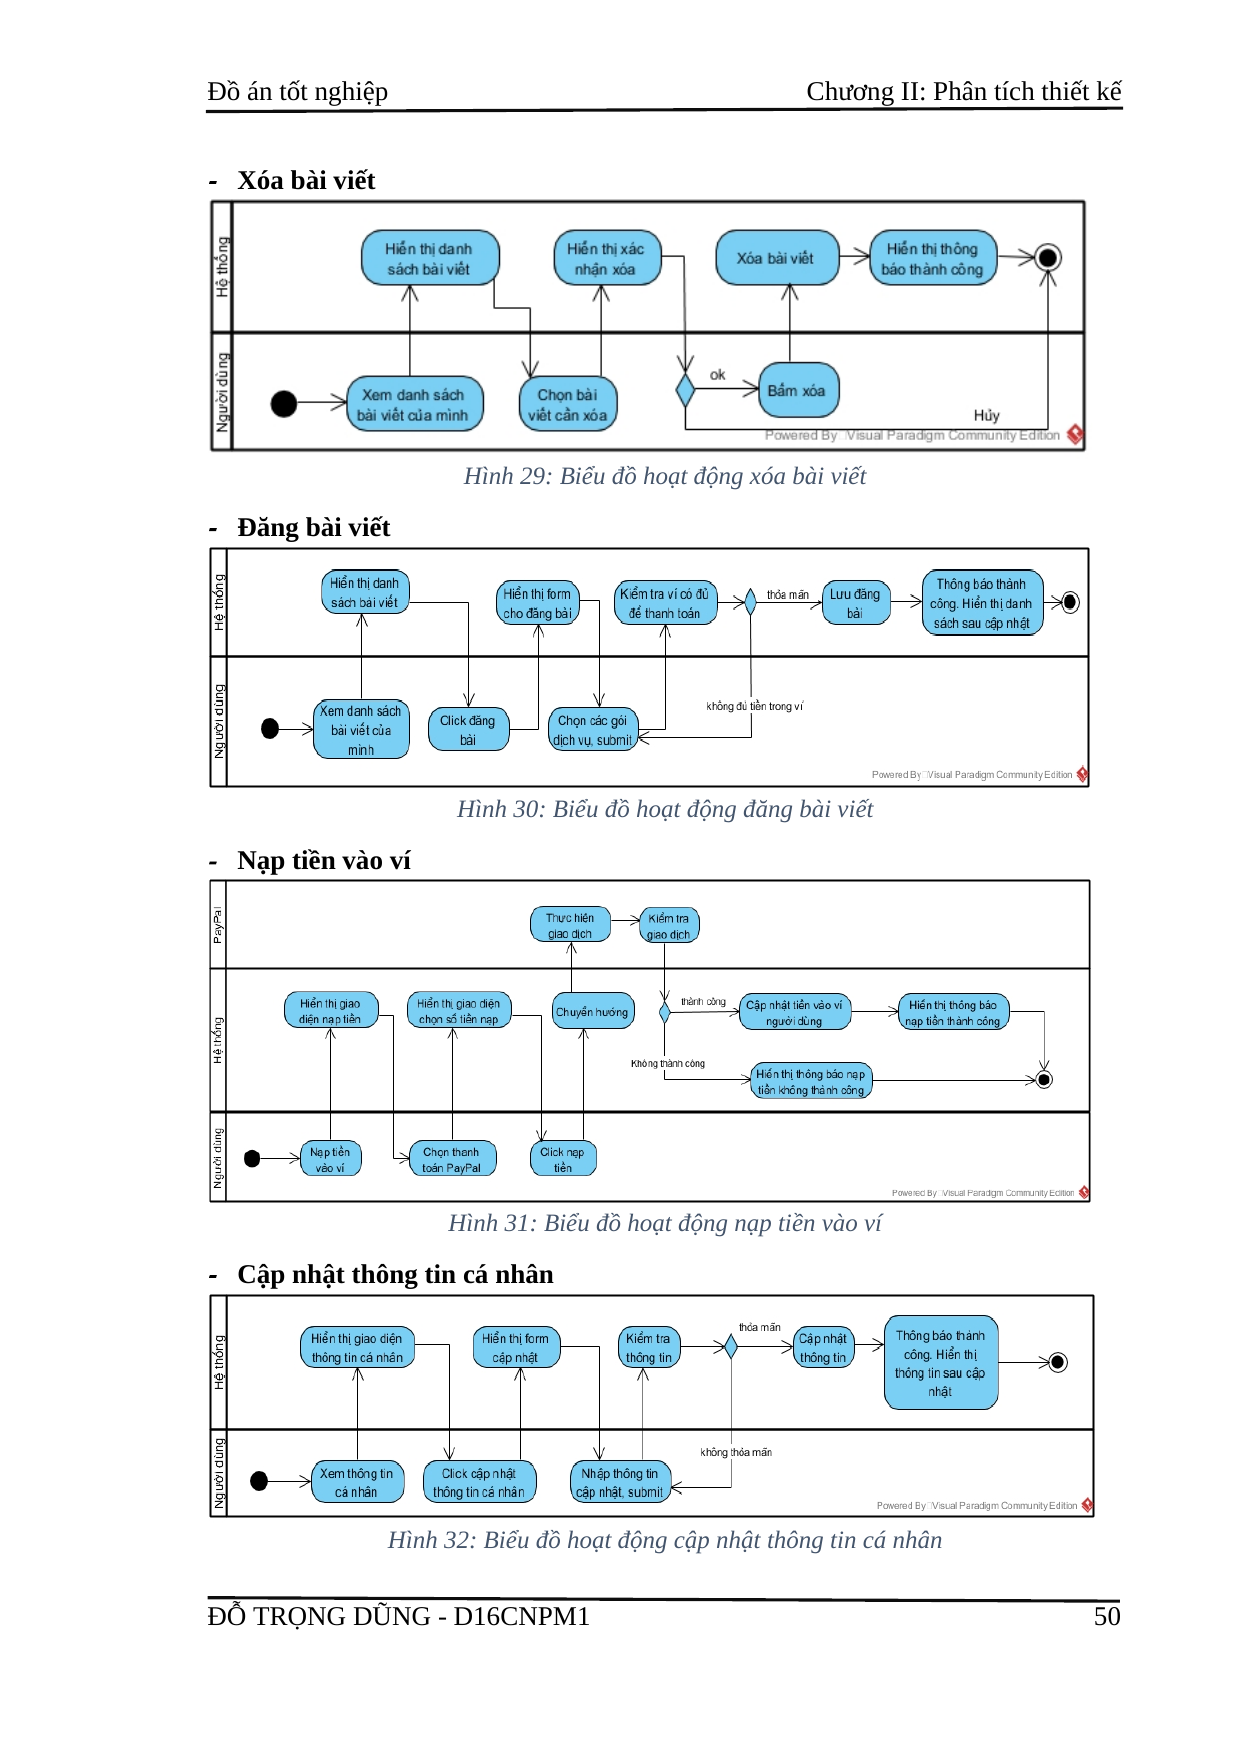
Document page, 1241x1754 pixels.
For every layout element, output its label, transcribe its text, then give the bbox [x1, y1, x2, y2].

list Nạp tiền vào ví [207, 844, 1123, 875]
text Hình 29: Biểu đồ hoạt động xóa bài viết [207, 461, 1123, 490]
list Xóa bài viết [207, 164, 1123, 195]
list Đăng bài viết [207, 511, 1123, 542]
text Hình 30: Biểu đồ hoạt động đăng bài viết [207, 794, 1123, 823]
picture [207, 197, 1093, 459]
list Cập nhật thông tin cá nhân [207, 1258, 1123, 1289]
picture [207, 877, 1093, 1206]
text Hình 31: Biểu đồ hoạt động nạp tiền vào ví [207, 1208, 1123, 1237]
text Hình 32: Biểu đồ hoạt động cập nhật thông tin cá nhân [207, 1525, 1123, 1554]
picture [207, 544, 1093, 793]
picture [207, 1291, 1098, 1523]
